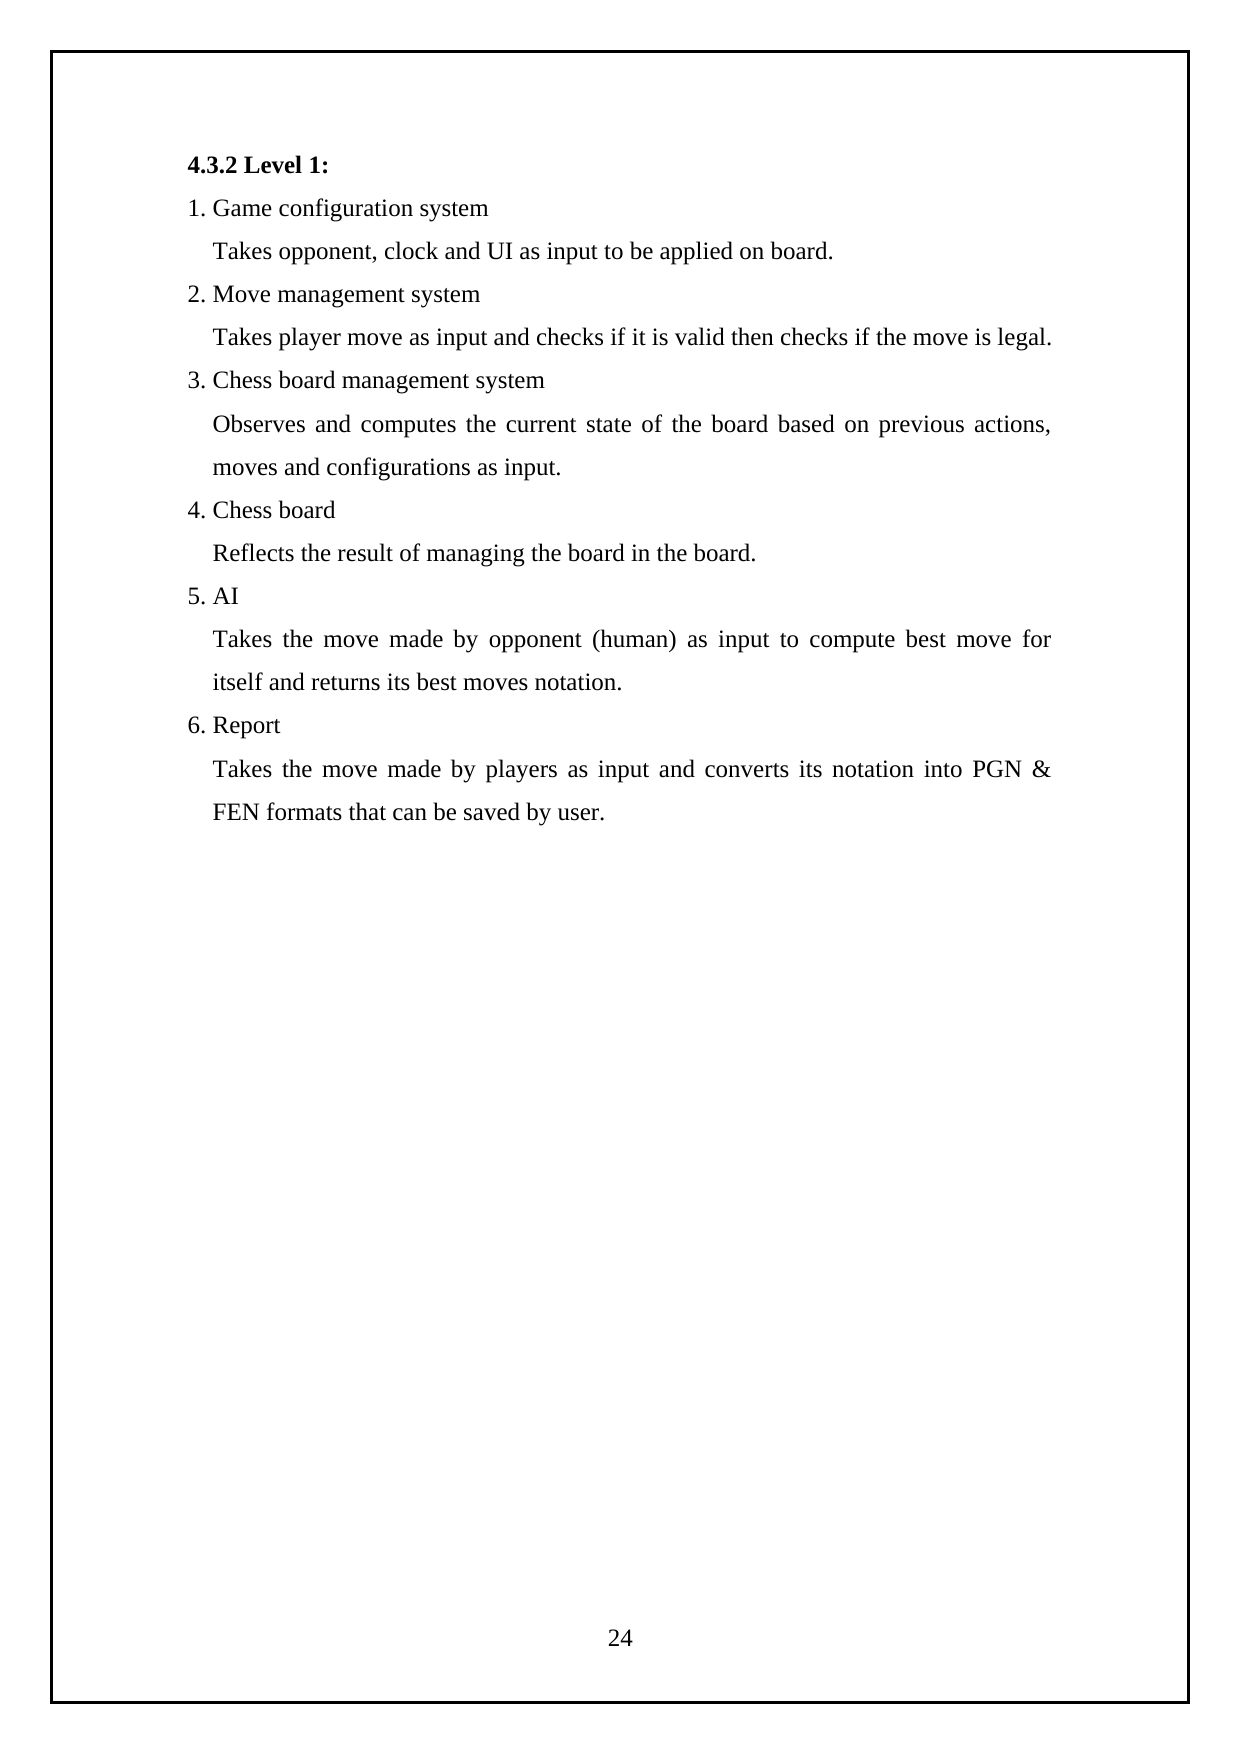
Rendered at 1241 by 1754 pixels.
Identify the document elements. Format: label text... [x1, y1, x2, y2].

text 1. Game configuration system [187, 193, 1053, 222]
text 4.3.2 Level 1: [187, 150, 1053, 179]
text 4. Chess board [187, 495, 1053, 524]
text Takes player move as input and checks if it is valid then checks if the move is legal. [212, 322, 1053, 351]
text 6. Report [187, 711, 1053, 739]
text Takes opponent, clock and UI as input to be applied on board. [212, 236, 1053, 265]
text 3. Chess board management system [187, 366, 1053, 394]
text Takes the move made by opponent (human) as input to compute best move for itself and returns its best moves notation. [212, 624, 1053, 696]
text Observes and computes the current state of the board based on previous actions, moves and configurations as input. [212, 409, 1053, 481]
text Reflects the result of managing the board in the board. [212, 538, 1053, 567]
text 5. AI [187, 581, 1053, 610]
text 2. Move management system [187, 279, 1053, 308]
text Takes the move made by players as input and converts its notation into PGN & FEN formats that can be saved by user. [212, 754, 1053, 826]
